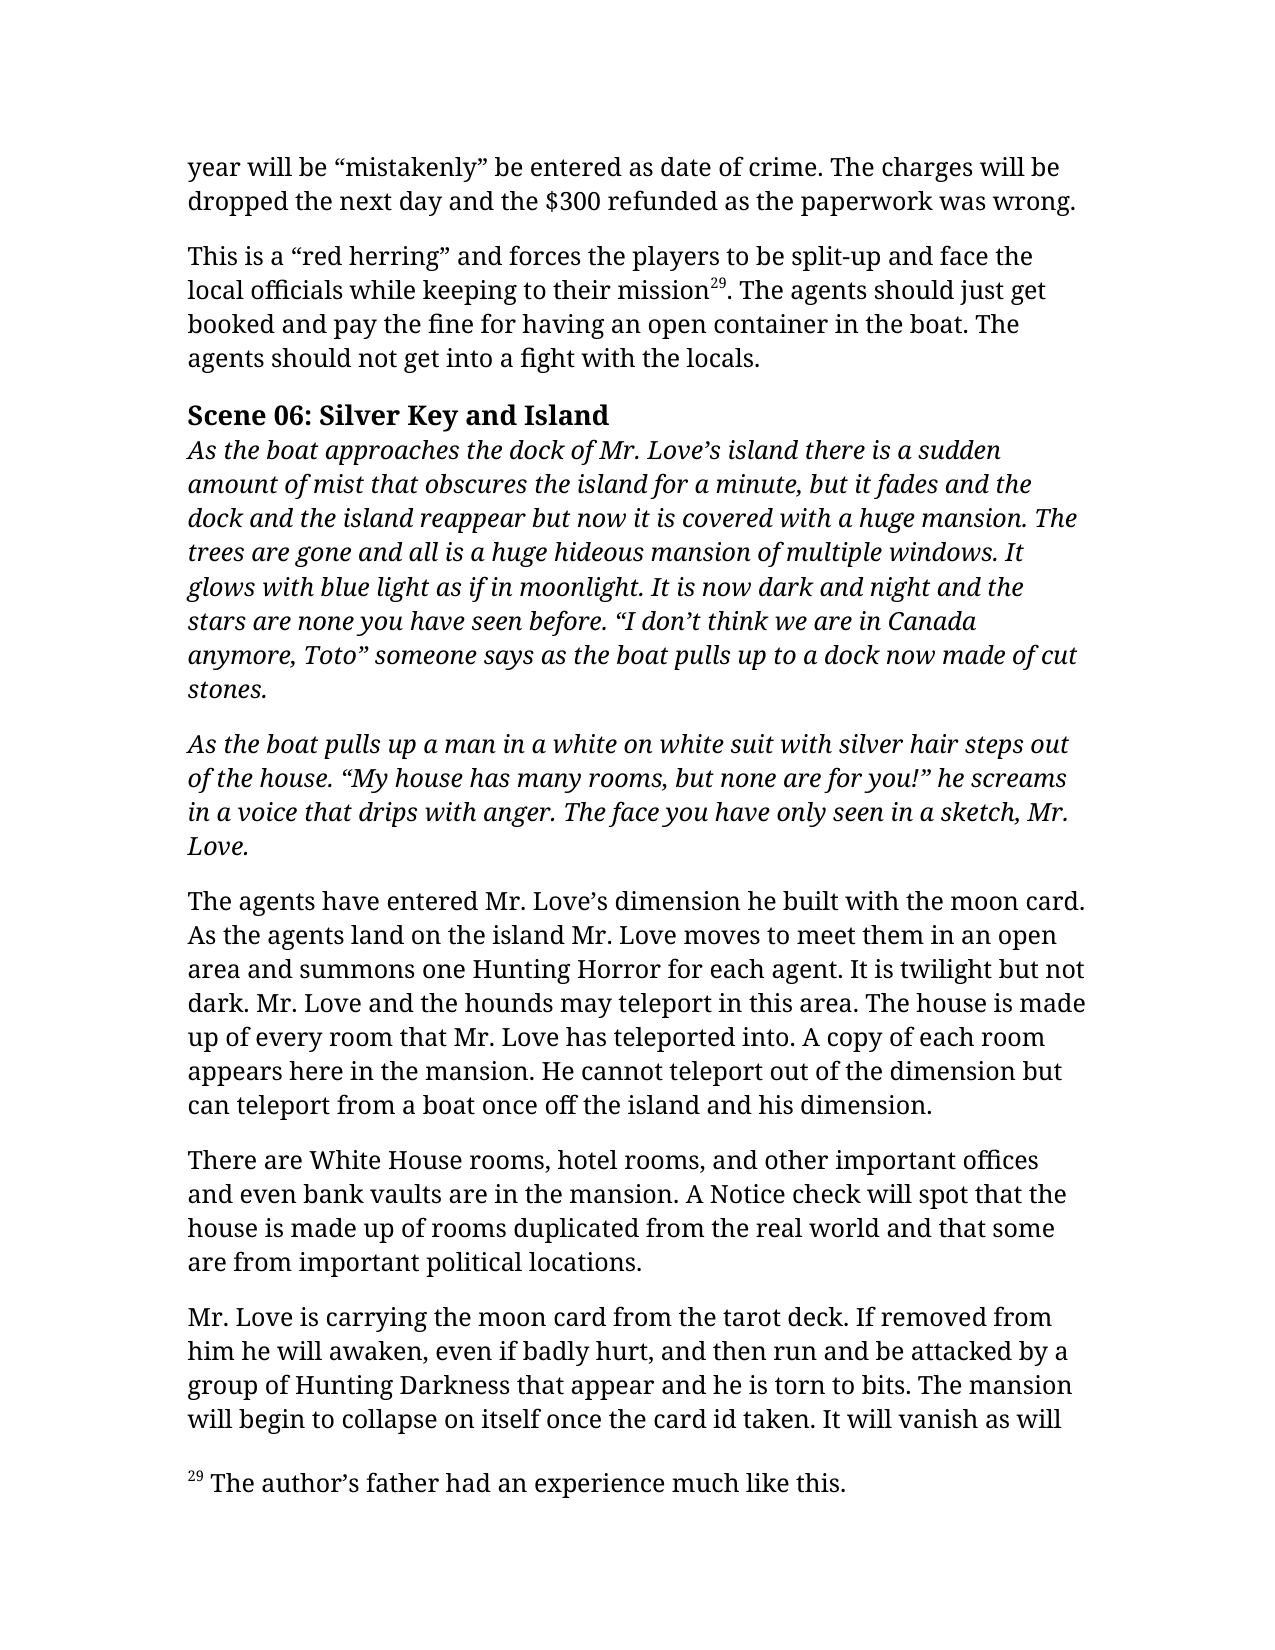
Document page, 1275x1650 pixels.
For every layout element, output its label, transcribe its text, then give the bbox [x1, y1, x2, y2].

text The agents have entered Mr. Love’s dimension he built with the moon card. As the agents land on the island Mr. Love moves to meet them in an open area and summons one Hunting Horror for each agent. It is twilight but not dark. Mr. Love and the hounds may teleport in this area. The house is made up of every room that Mr. Love has teleported into. A copy of each room appears here in the mansion. He cannot teleport out of the dimension but can teleport from a boat once off the island and his dimension. [187, 883, 1087, 1122]
subtitle Scene 06: Silver Key and Island [187, 396, 1087, 433]
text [187, 150, 1087, 218]
text As the boat approaches the dock of Mr. Love’s island there is a sudden amount of mist that obscures the island for a minute, but it fades and the dock and the island reappear but now it is covered with a huge mansion. The trees are gone and all is a huge hideous mansion of multiple windows. It glows with blue light as if in moonlight. It is now dark and night and the stars are none you have seen before. “I don’t think we are in Canada anymore, Toto” someone says as the boat pulls up to a dock now made of cut stones. [187, 433, 1087, 705]
text This is a “red herring” and forces the players to be split-up and face the local officials while keeping to their mission. The agents should just get booked and pay the fine for having an open container in the boat. The agents should not get into a fight with the locals. [187, 239, 1087, 375]
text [187, 1300, 1087, 1436]
text There are White House rooms, hotel rooms, and other important offices and even bank vaults are in the mansion. A Notice check will spot that the house is made up of rooms duplicated from the real world and that some are from important political locations. [187, 1143, 1087, 1279]
text As the boat pulls up a man in a white on white suit with silver hair steps out of the house. “My house has many rooms, but none are for you!” he screams in a voice that drips with anger. The face you have only seen in a sketch, Mr. Love. [187, 726, 1087, 862]
